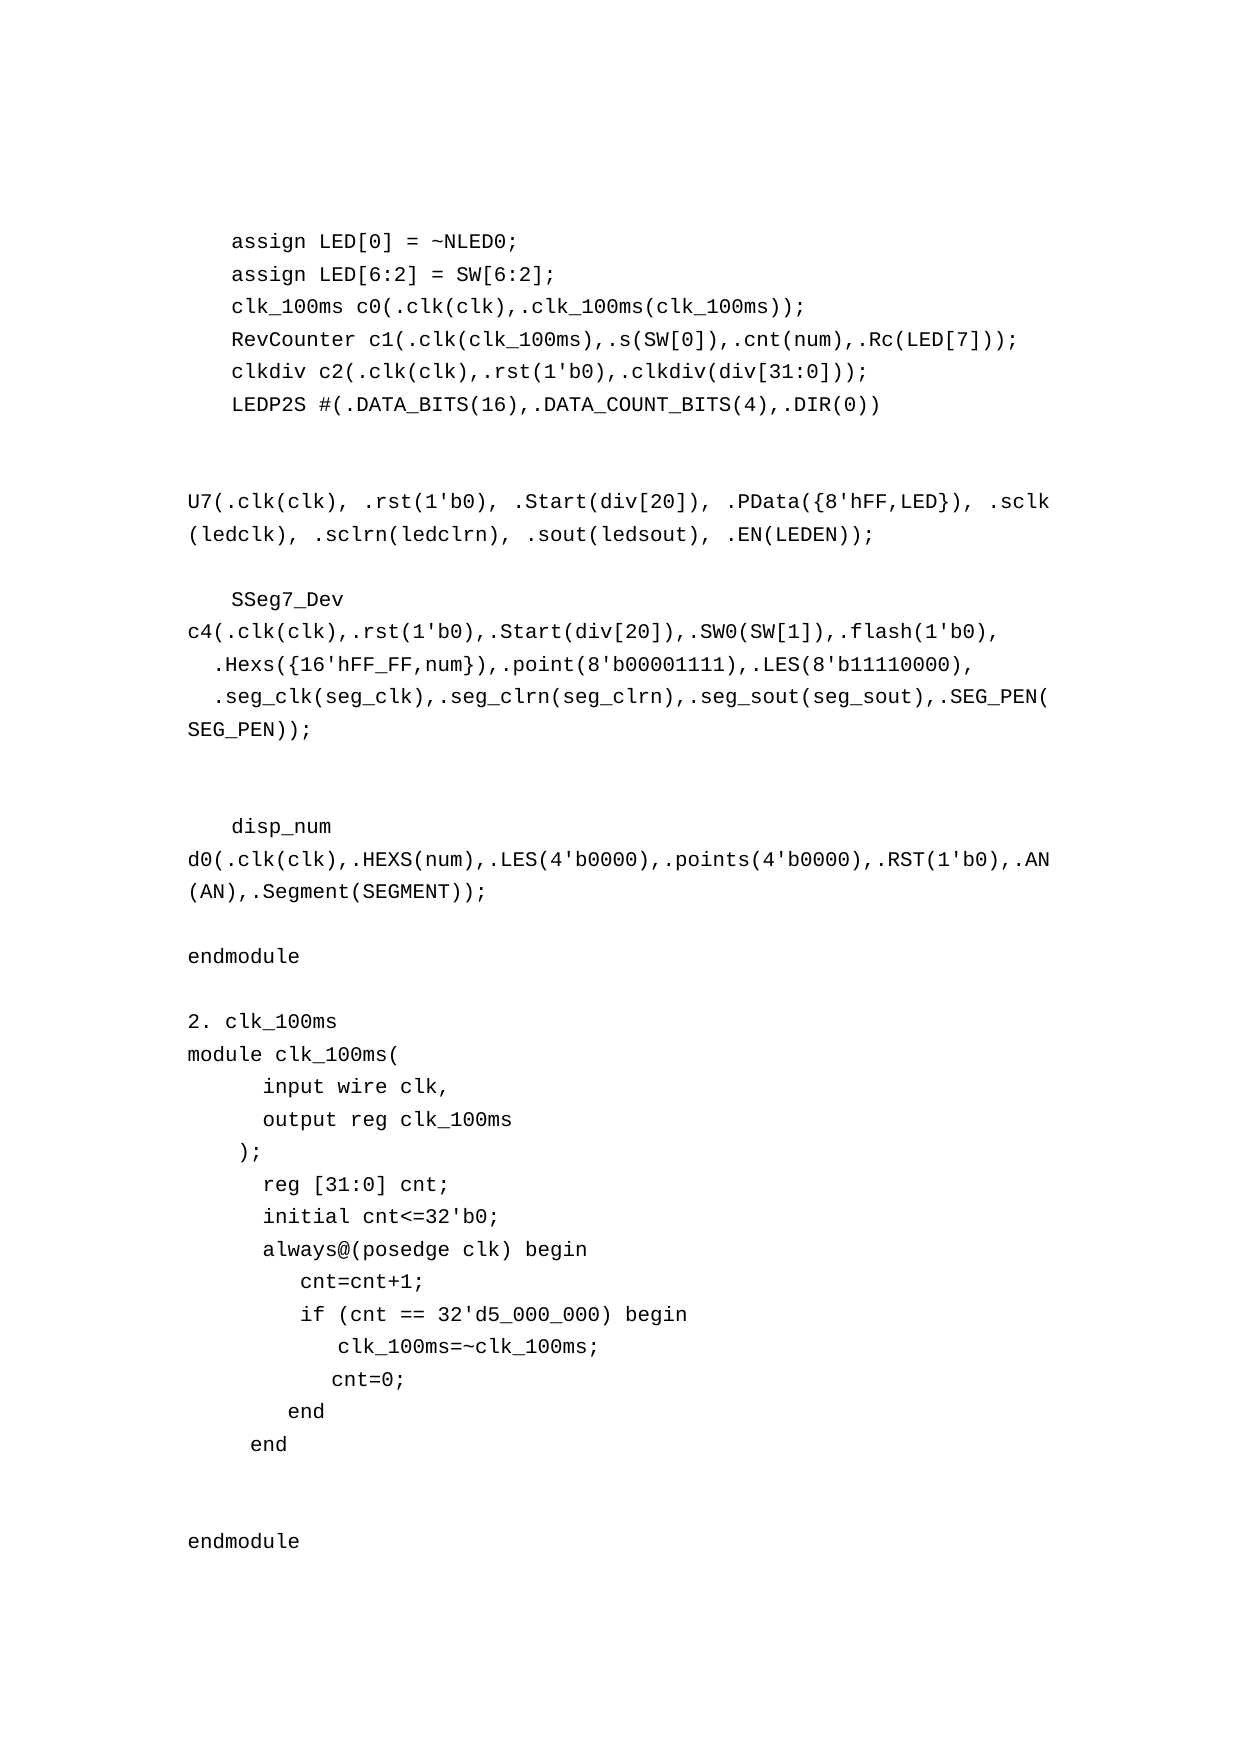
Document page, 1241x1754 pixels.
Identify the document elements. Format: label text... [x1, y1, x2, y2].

text assign LED[0] = ~NLED0; [187, 227, 1053, 259]
text clkdiv c2(.clk(clk),.rst(1'b0),.clkdiv(div[31:0])); [187, 357, 1053, 389]
text assign LED[6:2] = SW[6:2]; [187, 259, 1053, 292]
text reg [31:0] cnt; [187, 1169, 1053, 1202]
list clk_100ms [187, 1007, 1053, 1039]
text clk_100ms c0(.clk(clk),.clk_100ms(clk_100ms)); [187, 292, 1053, 324]
text SSeg7_Dev c4(.clk(clk),.rst(1'b0),.Start(div[20]),.SW0(SW[1]),.flash(1'b0), [187, 584, 1053, 649]
text endmodule [187, 1527, 1053, 1559]
text RevCounter c1(.clk(clk_100ms),.s(SW[0]),.cnt(num),.Rc(LED[7])); [187, 324, 1053, 357]
text U7(.clk(clk), .rst(1'b0), .Start(div[20]), .PData({8'hFF,LED}), .sclk(ledclk), .sclrn(ledclrn), .sout(ledsout), .EN(LEDEN)); [187, 422, 1053, 552]
text ); [187, 1137, 1053, 1169]
text LEDP2S #(.DATA_BITS(16),.DATA_COUNT_BITS(4),.DIR(0)) [187, 389, 1053, 422]
text .seg_clk(seg_clk),.seg_clrn(seg_clrn),.seg_sout(seg_sout),.SEG_PEN(SEG_PEN)); [187, 682, 1053, 747]
text initial cnt<=32'b0; [187, 1202, 1053, 1234]
text endmodule [187, 942, 1053, 974]
text always@(posedge clk) begin [187, 1234, 1053, 1267]
text .Hexs({16'hFF_FF,num}),.point(8'b00001111),.LES(8'b11110000), [187, 649, 1053, 682]
text end [187, 1397, 1053, 1429]
text output reg clk_100ms [187, 1104, 1053, 1137]
text if (cnt == 32'd5_000_000) begin [187, 1299, 1053, 1332]
text end [187, 1429, 1053, 1462]
text disp_num d0(.clk(clk),.HEXS(num),.LES(4'b0000),.points(4'b0000),.RST(1'b0),.AN(AN),.Segment(SEGMENT)); [187, 812, 1053, 909]
text cnt=0; [187, 1364, 1053, 1397]
text cnt=cnt+1; [187, 1267, 1053, 1299]
text input wire clk, [187, 1072, 1053, 1104]
text module clk_100ms( [187, 1039, 1053, 1072]
text clk_100ms=~clk_100ms; [187, 1332, 1053, 1364]
